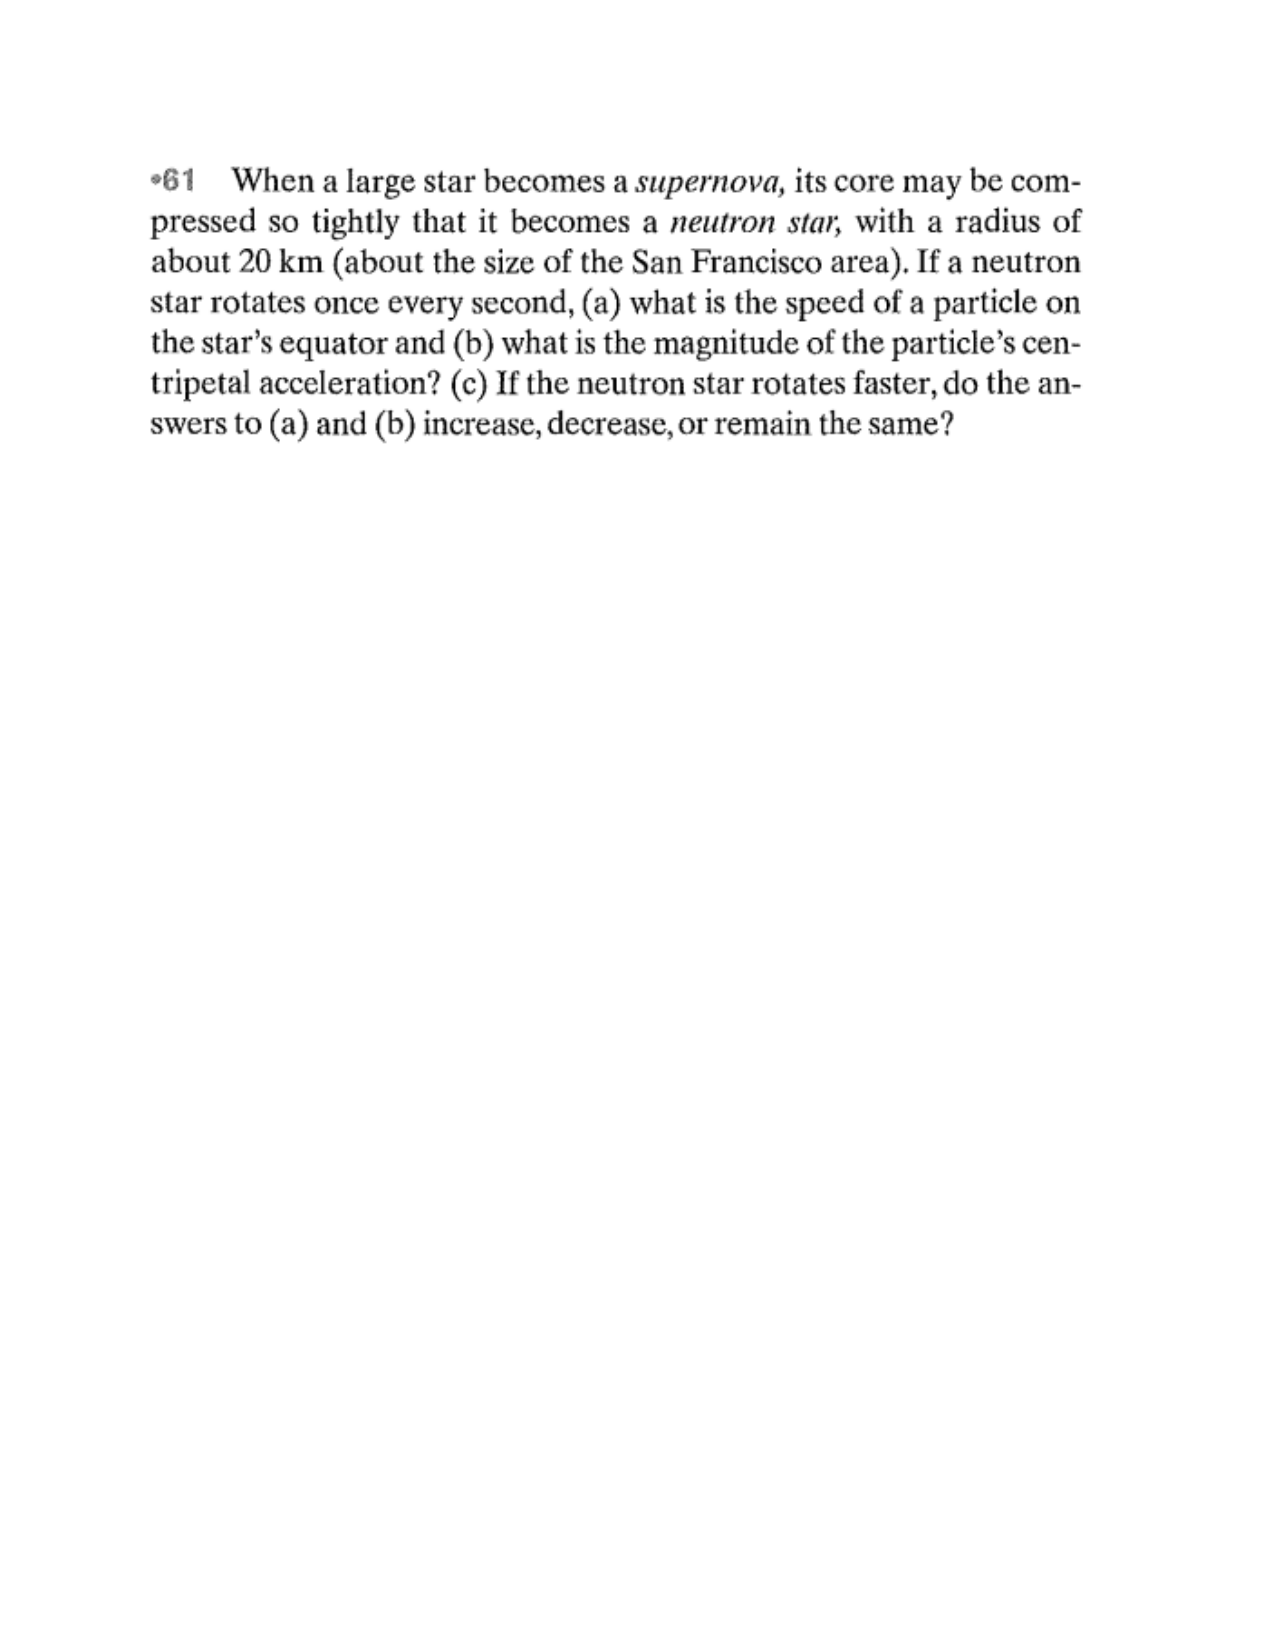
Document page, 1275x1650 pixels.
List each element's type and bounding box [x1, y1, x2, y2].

picture [135, 150, 1099, 458]
